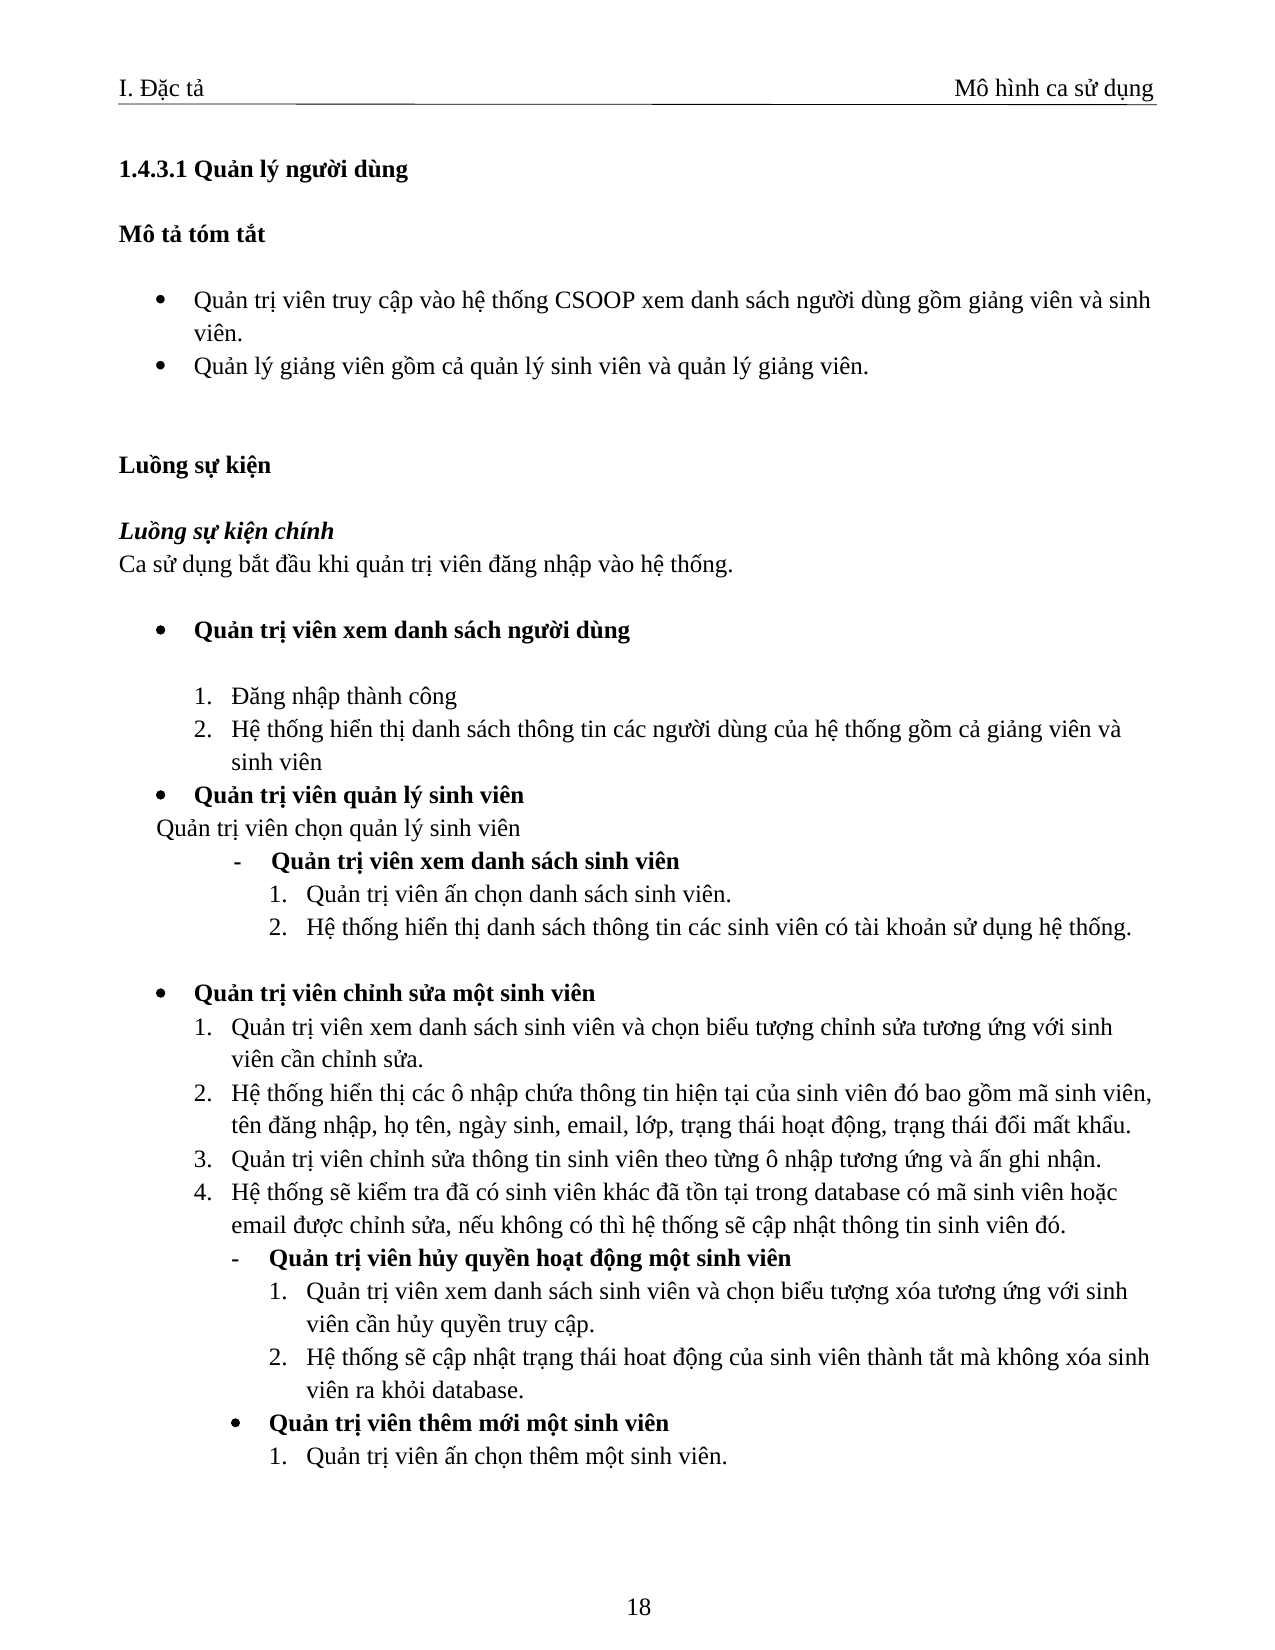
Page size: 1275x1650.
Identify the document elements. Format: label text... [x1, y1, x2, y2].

list Quản trị viên hủy quyền hoạt động một sinh viên [231, 1243, 1158, 1271]
list Hệ thống hiển thị danh sách thông tin các sinh viên có tài khoản sử dụng hệ thống. [269, 912, 1158, 941]
subtitle 1.4.3.1 Quản lý người dùng [119, 154, 1158, 183]
list Quản trị viên chỉnh sửa một sinh viên [156, 978, 1158, 1007]
text Luồng sự kiện chính [119, 516, 1158, 545]
text I. Đặc tả Mô hình ca sử dụng [119, 73, 1158, 102]
list Hệ thống sẽ kiểm tra đã có sinh viên khác đã tồn tại trong database có mã sinh viên hoặc email được chỉnh sửa, nếu không có thì hệ thống sẽ cập nhật thông tin sinh viên đó. [194, 1177, 1158, 1238]
text Luồng sự kiện [119, 450, 1158, 479]
list Quản trị viên chỉnh sửa thông tin sinh viên theo từng ô nhập tương ứng và ấn ghi nhận. [194, 1144, 1158, 1172]
text Quản trị viên chọn quản lý sinh viên [119, 813, 1158, 842]
list Quản trị viên xem danh sách sinh viên và chọn biểu tượng chỉnh sửa tương ứng với sinh viên cần chỉnh sửa. [194, 1012, 1158, 1073]
list Quản trị viên ấn chọn danh sách sinh viên. [269, 879, 1158, 908]
list Quản trị viên quản lý sinh viên [156, 780, 1158, 809]
list Hệ thống sẽ cập nhật trạng thái hoat động của sinh viên thành tắt mà không xóa sinh viên ra khỏi database. [269, 1342, 1158, 1403]
list Đăng nhập thành công [194, 681, 1158, 710]
text Ca sử dụng bắt đầu khi quản trị viên đăng nhập vào hệ thống. [119, 549, 1158, 578]
list Quản trị viên xem danh sách người dùng [156, 615, 1158, 644]
list Hệ thống hiển thị danh sách thông tin các người dùng của hệ thống gồm cả giảng viên và sinh viên [194, 714, 1158, 776]
list Quản trị viên xem danh sách sinh viên [233, 846, 1158, 875]
list Quản trị viên ấn chọn thêm một sinh viên. [269, 1441, 1158, 1469]
list Quản trị viên truy cập vào hệ thống CSOOP xem danh sách người dùng gồm giảng viên và sinh viên. [156, 285, 1158, 347]
list Quản trị viên xem danh sách sinh viên và chọn biểu tượng xóa tương ứng với sinh viên cần hủy quyền truy cập. [269, 1276, 1158, 1337]
list Hệ thống hiển thị các ô nhập chứa thông tin hiện tại của sinh viên đó bao gồm mã sinh viên, tên đăng nhập, họ tên, ngày sinh, email, lớp, trạng thái hoạt động, trạng thái đổi mất khẩu. [194, 1078, 1158, 1139]
list Quản trị viên thêm mới một sinh viên [231, 1408, 1158, 1437]
text Mô tả tóm tắt [119, 219, 1158, 248]
list Quản lý giảng viên gồm cả quản lý sinh viên và quản lý giảng viên. [156, 351, 1158, 380]
